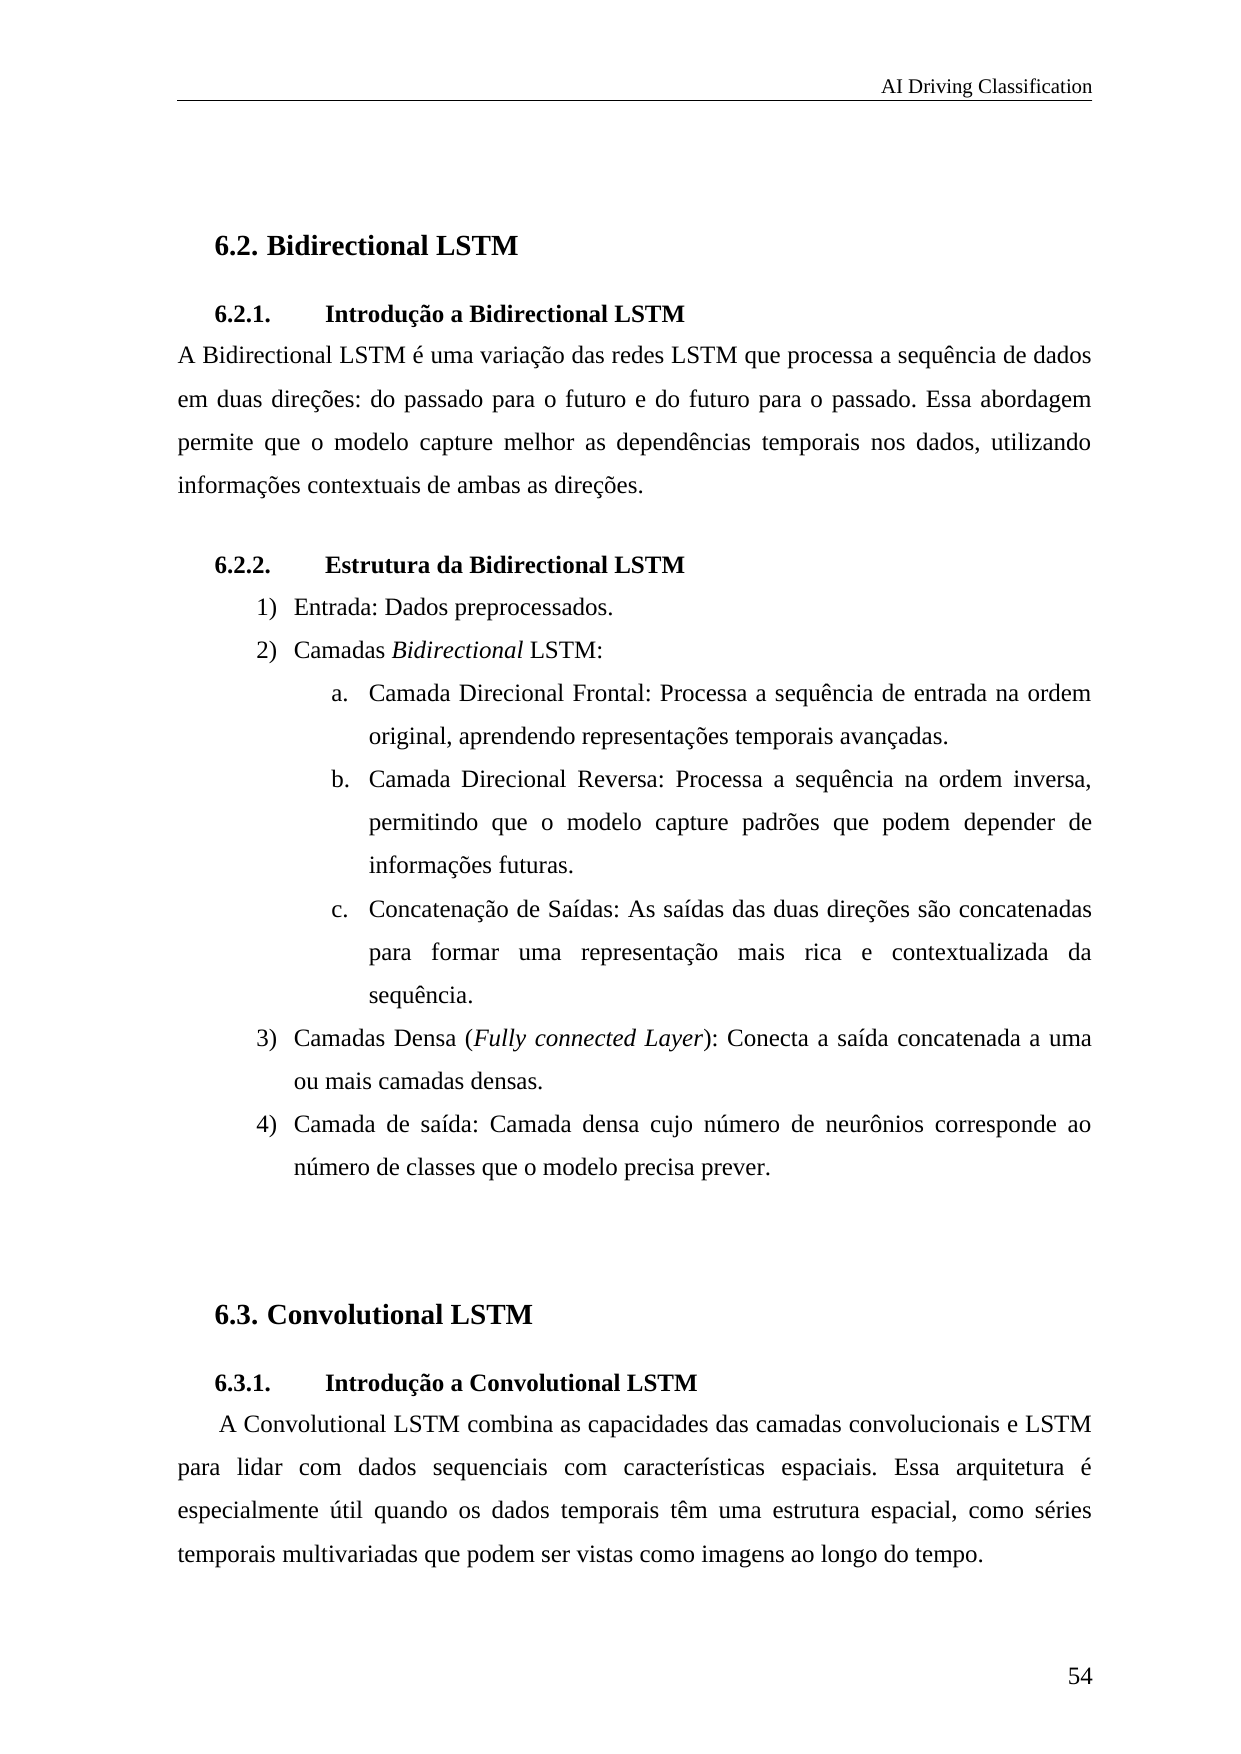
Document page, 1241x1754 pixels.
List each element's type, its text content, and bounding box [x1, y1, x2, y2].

list Camadas Densa (Fully connected Layer): Conecta a saída concatenada a uma ou mais camadas densas. [256, 1023, 1092, 1095]
subtitle Bidirectional LSTM [214, 228, 1092, 262]
list Camada Direcional Reversa: Processa a sequência na ordem inversa, permitindo que o modelo capture padrões que podem depender de informações futuras. [331, 764, 1092, 879]
subtitle Convolutional LSTM [214, 1297, 1092, 1331]
subtitle Estrutura da Bidirectional LSTM [214, 551, 1092, 579]
subtitle Introdução a Bidirectional LSTM [214, 299, 1092, 328]
list Camadas Bidirectional LSTM: [256, 635, 1092, 664]
text A Convolutional LSTM combina as capacidades das camadas convolucionais e LSTM para lidar com dados sequenciais com características espaciais. Essa arquitetura é especialmente útil quando os dados temporais têm uma estrutura espacial, como séries temporais multivariadas que podem ser vistas como imagens ao longo do tempo. [177, 1409, 1092, 1567]
text A Bidirectional LSTM é uma variação das redes LSTM que processa a sequência de dados em duas direções: do passado para o futuro e do futuro para o passado. Essa abordagem permite que o modelo capture melhor as dependências temporais nos dados, utilizando informações contextuais de ambas as direções. [177, 341, 1092, 499]
list Entrada: Dados preprocessados. [256, 592, 1092, 621]
subtitle Introdução a Convolutional LSTM [214, 1368, 1092, 1397]
list Camada Direcional Frontal: Processa a sequência de entrada na ordem original, aprendendo representações temporais avançadas. [331, 678, 1092, 750]
list Concatenação de Saídas: As saídas das duas direções são concatenadas para formar uma representação mais rica e contextualizada da sequência. [331, 894, 1092, 1009]
list Camada de saída: Camada densa cujo número de neurônios corresponde ao número de classes que o modelo precisa prever. [256, 1109, 1092, 1181]
